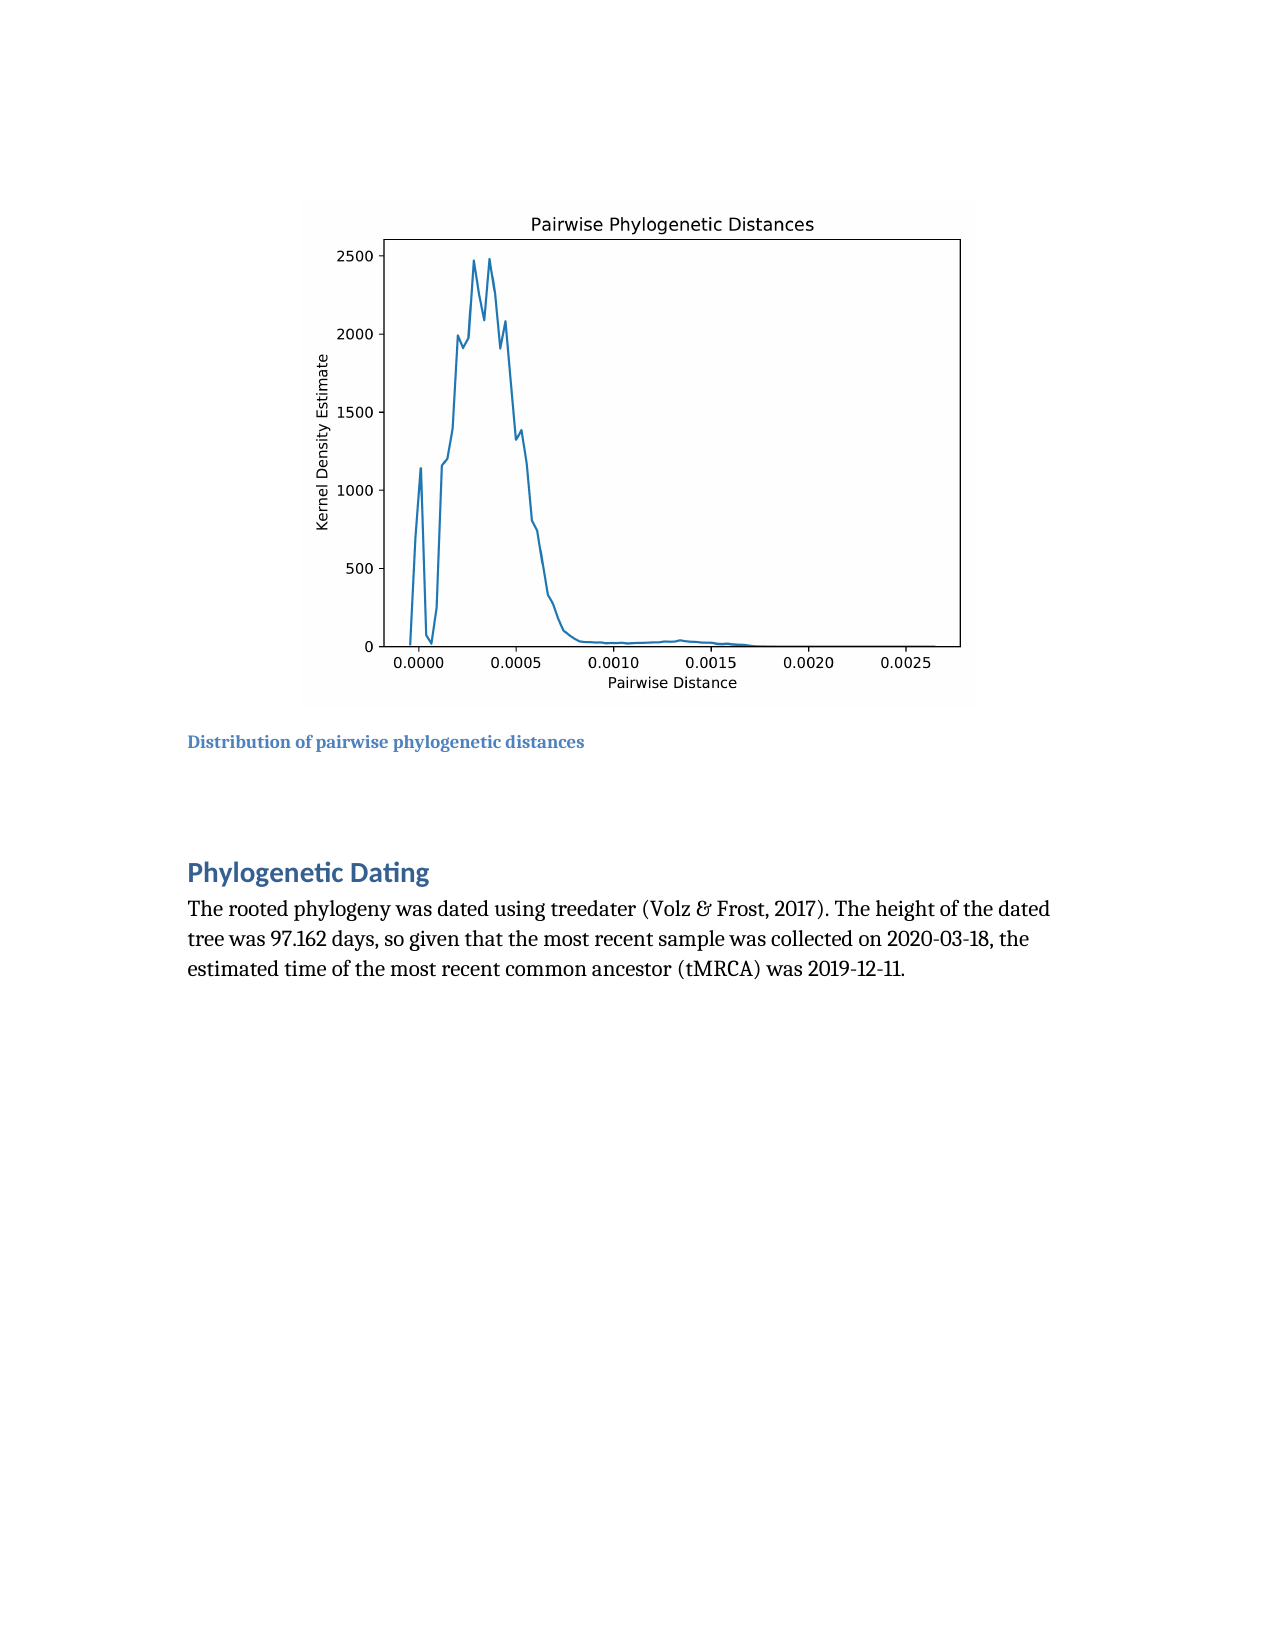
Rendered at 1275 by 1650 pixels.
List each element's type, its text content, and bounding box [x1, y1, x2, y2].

subtitle Phylogenetic Dating [187, 854, 1087, 890]
text Distribution of pairwise phylogenetic distances [187, 732, 1087, 753]
picture [300, 201, 976, 708]
text The rooted phylogeny was dated using treedater (Volz & Frost, 2017). The height of the dated tree was 97.162 days, so given that the most recent sample was collected on 2020-03-18, the estimated time of the most recent common ancestor (tMRCA) was 2019-12-11. [187, 896, 1087, 982]
